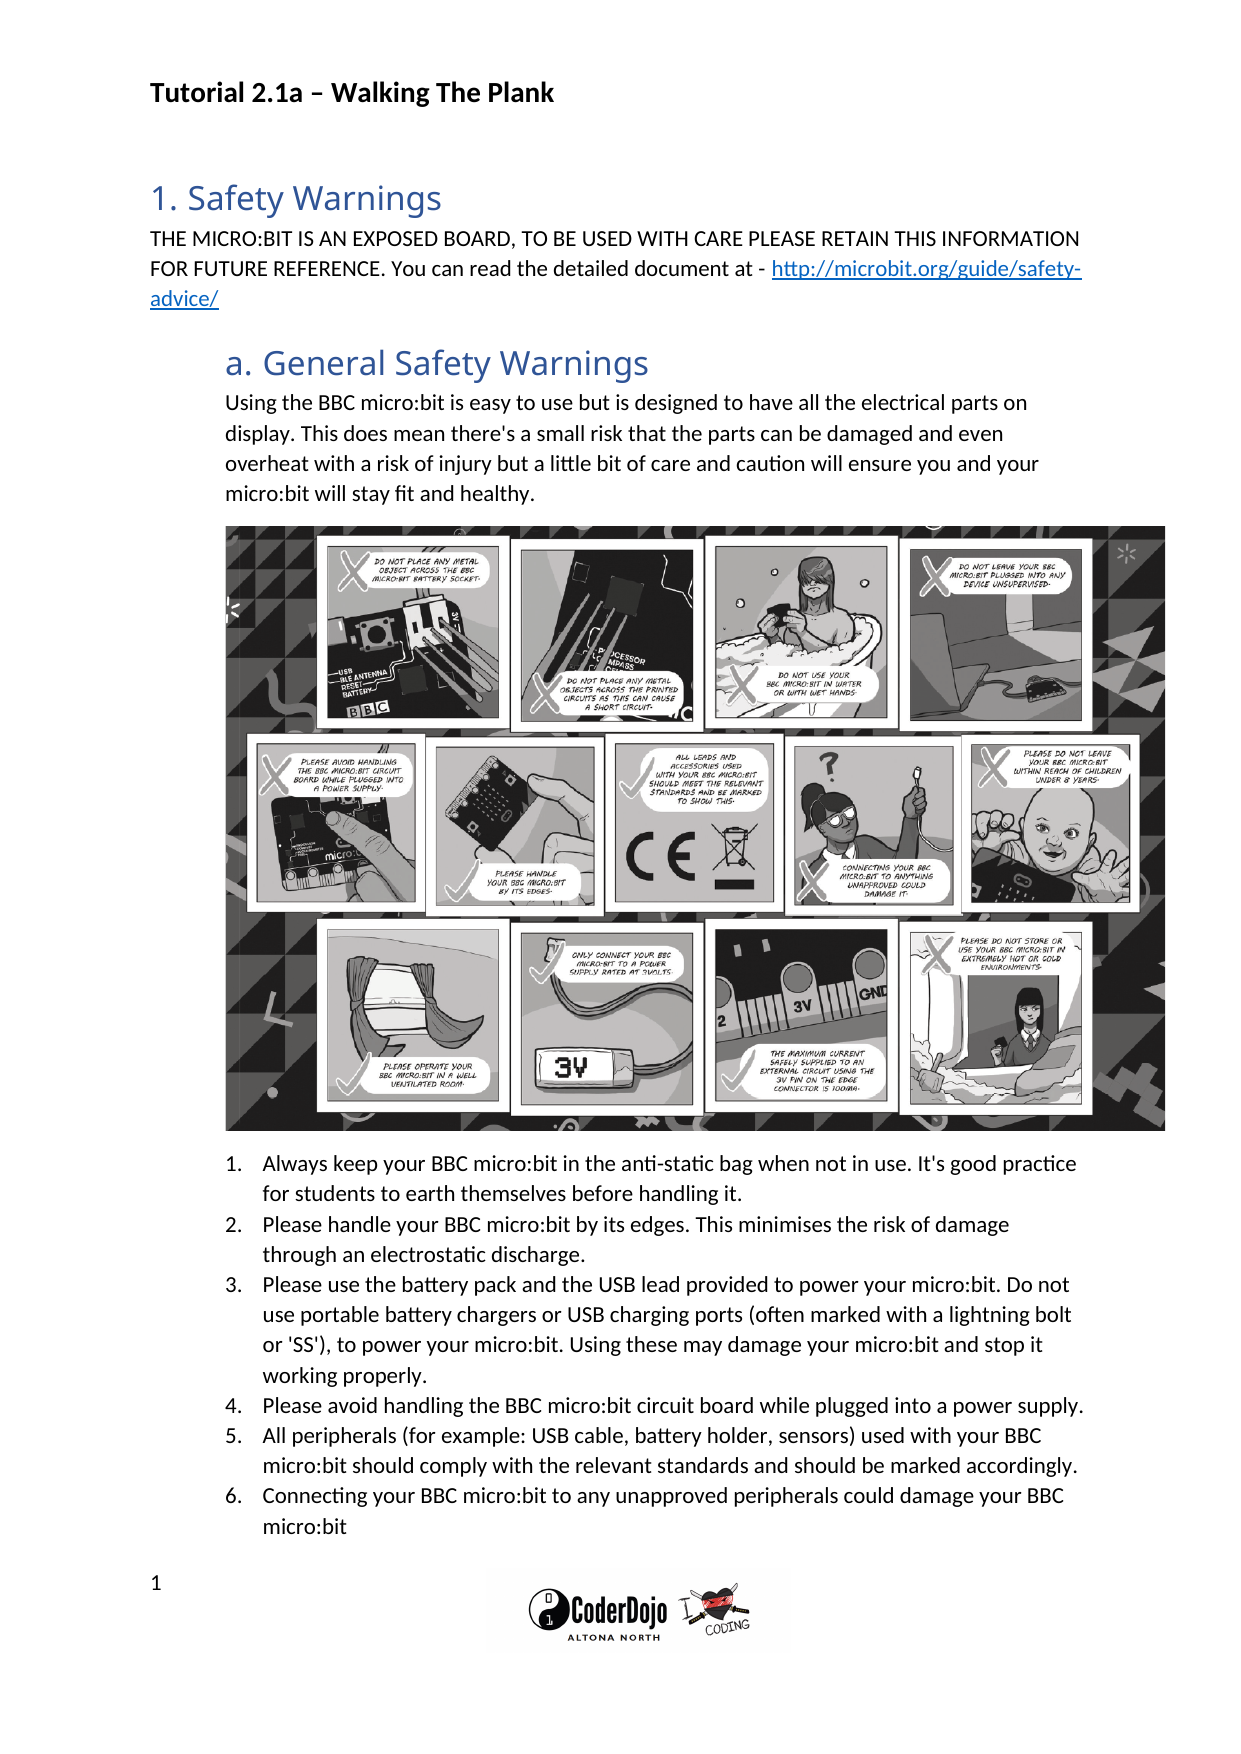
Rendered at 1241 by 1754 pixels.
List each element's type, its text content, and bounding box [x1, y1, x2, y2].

picture [486, 1568, 792, 1653]
text Using the BBC micro:bit is easy to use but is designed to have all the electrical parts on display. This does mean there's a small risk that the parts can be damaged and even overheat with a risk of injury but a little bit of care and caution will ensure you and your micro:bit will stay fit and healthy. [225, 388, 1090, 507]
list Please use the battery pack and the USB lead provided to power your micro:bit. Do not use portable battery chargers or USB charging ports (often marked with a lightning bolt or 'SS'), to power your micro:bit. Using these may damage your micro:bit and stop it working properly. [225, 1270, 1090, 1389]
list Please avoid handling the BBC micro:bit circuit board while plugged into a power supply. [225, 1391, 1090, 1419]
list Please handle your BBC micro:bit by its edges. This minimises the risk of damage through an electrostatic discharge. [225, 1210, 1090, 1268]
subtitle Safety Warnings [150, 175, 1090, 220]
list All peripherals (for example: USB cable, battery holder, sensors) used with your BBC micro:bit should comply with the relevant standards and should be marked accordingly. [225, 1421, 1090, 1479]
subtitle General Safety Warnings [225, 339, 1090, 385]
picture [225, 526, 1166, 1131]
list Always keep your BBC micro:bit in the anti-static bag when not in use. It's good practice for students to earth themselves before handling it. [225, 1149, 1090, 1208]
text THE MICRO:BIT IS AN EXPOSED BOARD, TO BE USED WITH CARE PLEASE RETAIN THIS INFORMATION FOR FUTURE REFERENCE. You can read the detailed document at - http://microbit.org/guide/safety-advice/ [150, 224, 1090, 312]
list Connecting your BBC micro:bit to any unapproved peripherals could damage your BBC micro:bit [225, 1482, 1090, 1540]
